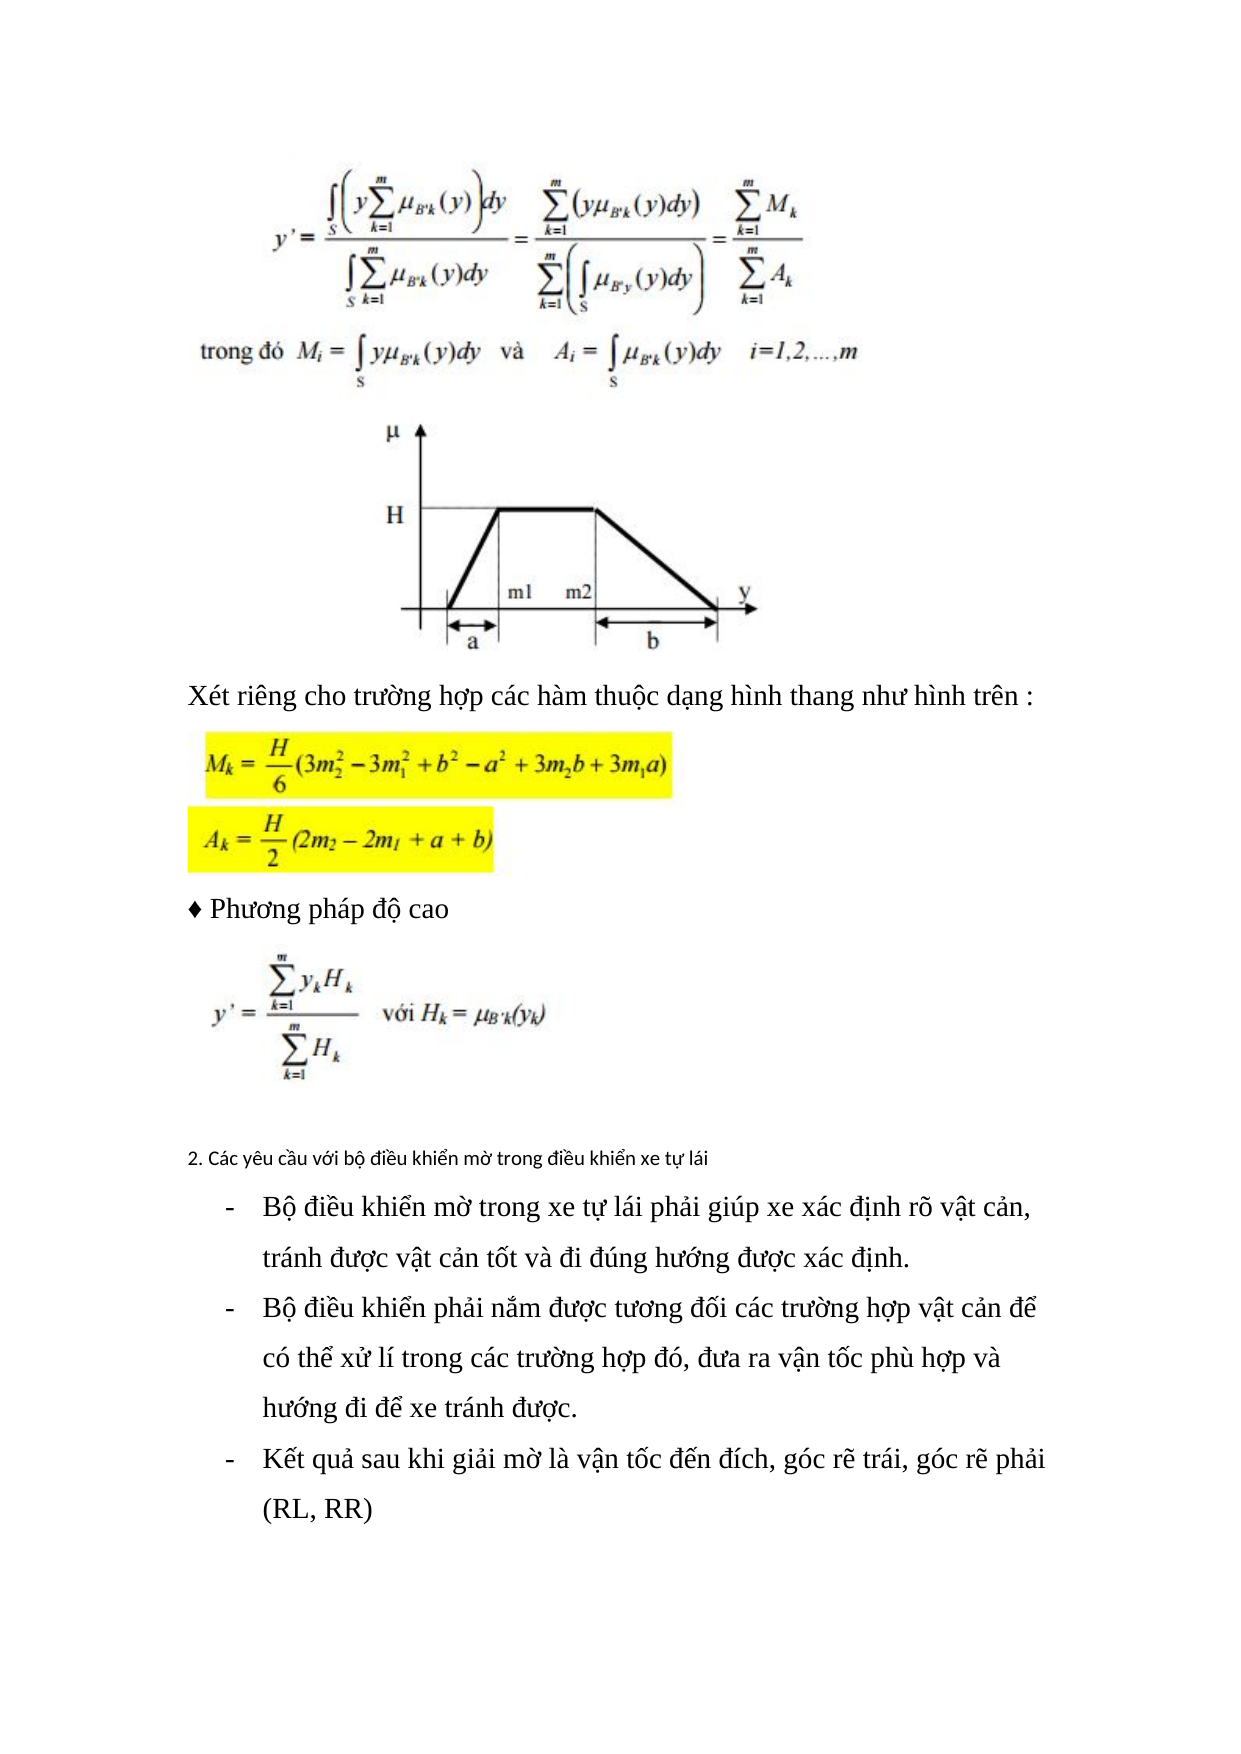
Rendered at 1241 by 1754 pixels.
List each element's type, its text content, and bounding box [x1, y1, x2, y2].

list Các yêu cầu với bộ điều khiển mờ trong điều khiển xe tự lái [187, 1145, 1053, 1171]
list Kết quả sau khi giải mờ là vận tốc đến đích, góc rẽ trái, góc rẽ phải (RL, RR) [225, 1441, 1053, 1525]
list Bộ điều khiển phải nắm được tương đối các trường hợp vật cản để có thể xử lí trong các trường hợp đó, đưa ra vận tốc phù hợp và hướng đi để xe tránh được. [225, 1290, 1053, 1424]
picture [187, 944, 596, 1089]
picture [187, 731, 685, 876]
text ♦ Phương pháp độ cao [187, 891, 1053, 925]
picture [187, 150, 883, 663]
text Xét riêng cho trường hợp các hàm thuộc dạng hình thang như hình trên : [187, 678, 1053, 712]
list Bộ điều khiển mờ trong xe tự lái phải giúp xe xác định rõ vật cản, tránh được vật cản tốt và đi đúng hướng được xác định. [225, 1189, 1053, 1273]
